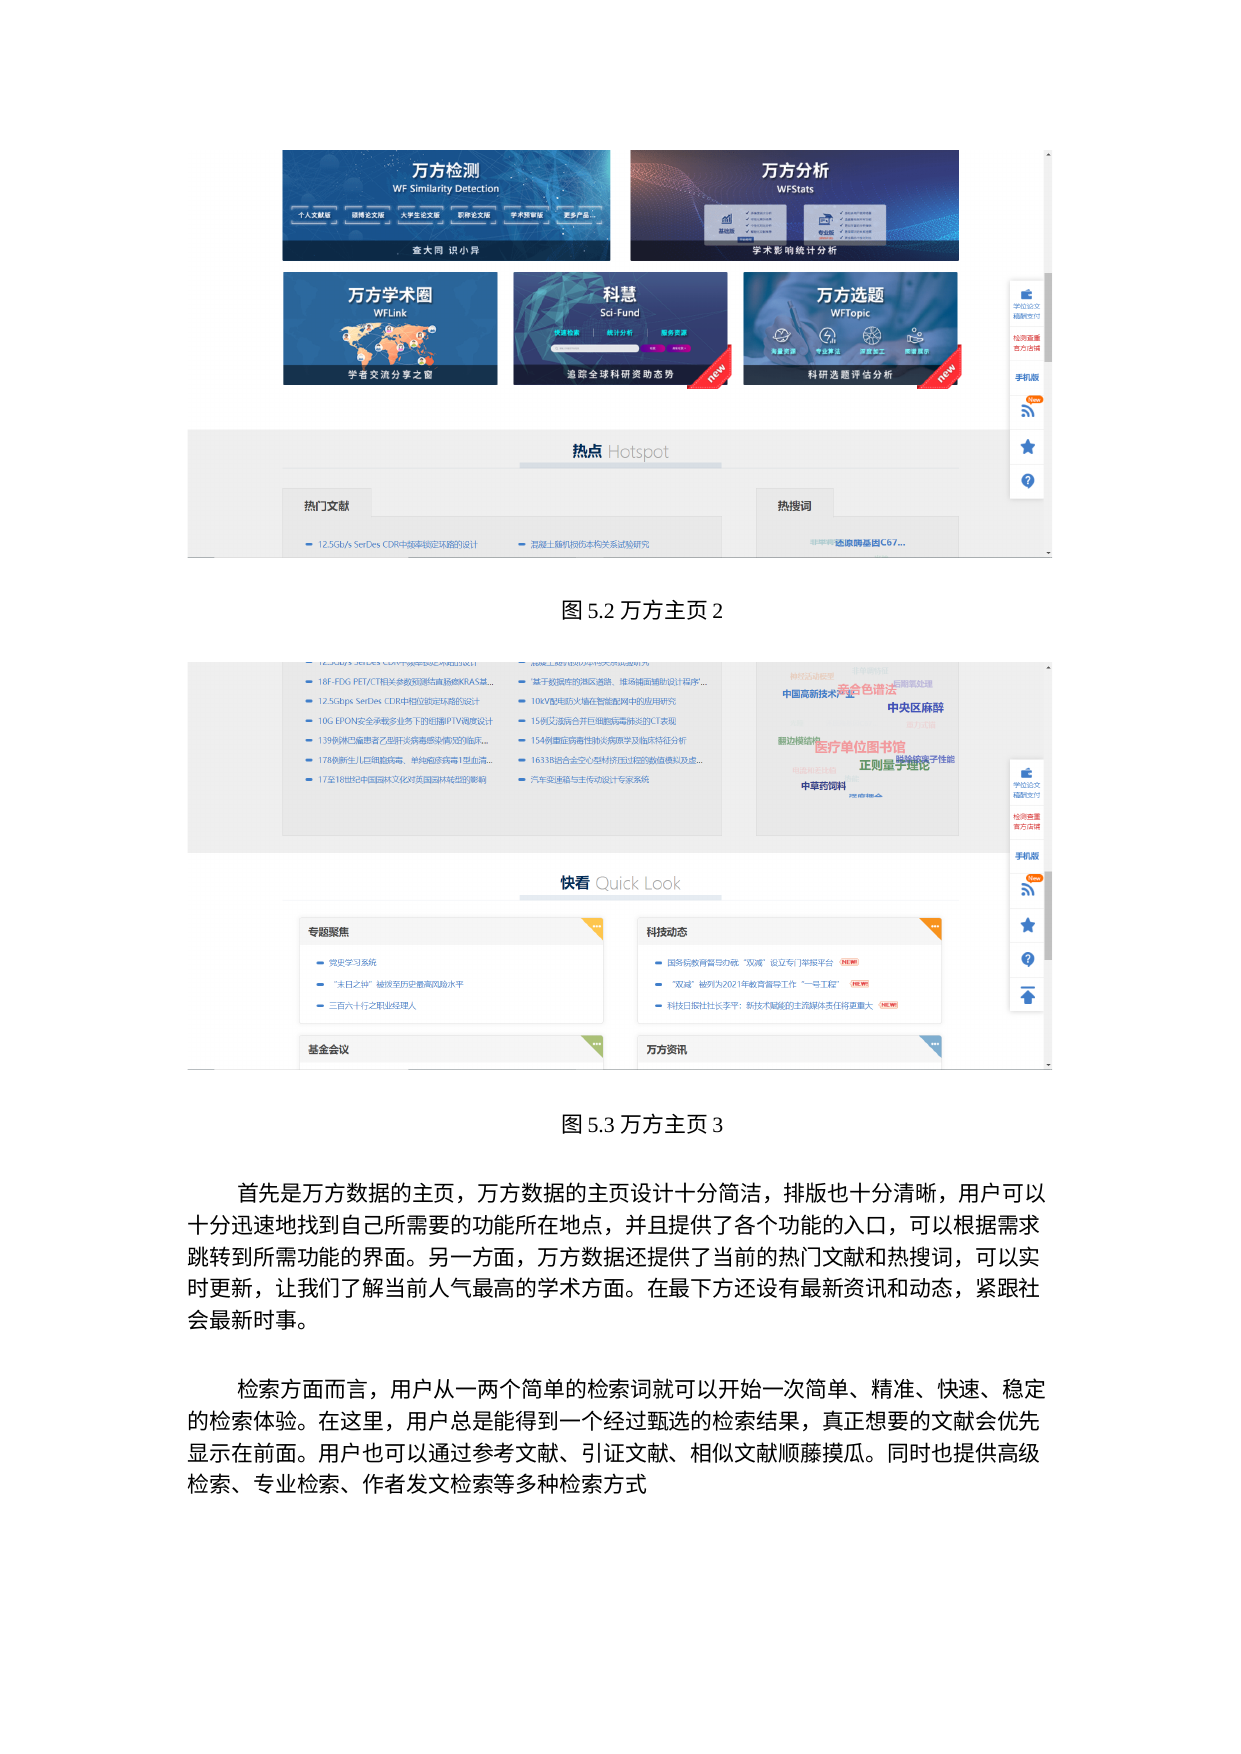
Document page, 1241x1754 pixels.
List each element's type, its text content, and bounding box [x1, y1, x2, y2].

text 检索方面而言，用户从一两个简单的检索词就可以开始一次简单、精准、快速、稳定的检索体验。在这里，用户总是能得到一个经过甄选的检索结果，真正想要的文献会优先显示在前面。用户也可以通过参考文献、引证文献、相似文献顺藤摸瓜。同时也提供高级检索、专业检索、作者发文检索等多种检索方式 [187, 1372, 1053, 1499]
text 图5.2 万方主页2 [187, 595, 1053, 625]
text 图5.3 万方主页3 [187, 1107, 1053, 1139]
picture [187, 150, 1053, 558]
picture [187, 662, 1053, 1070]
text 首先是万方数据的主页，万方数据的主页设计十分简洁，排版也十分清晰，用户可以十分迅速地找到自己所需要的功能所在地点，并且提供了各个功能的入口，可以根据需求跳转到所需功能的界面。另一方面，万方数据还提供了当前的热门文献和热搜词，可以实时更新，让我们了解当前人气最高的学术方面。在最下方还设有最新资讯和动态，紧跟社会最新时事。 [187, 1176, 1053, 1335]
